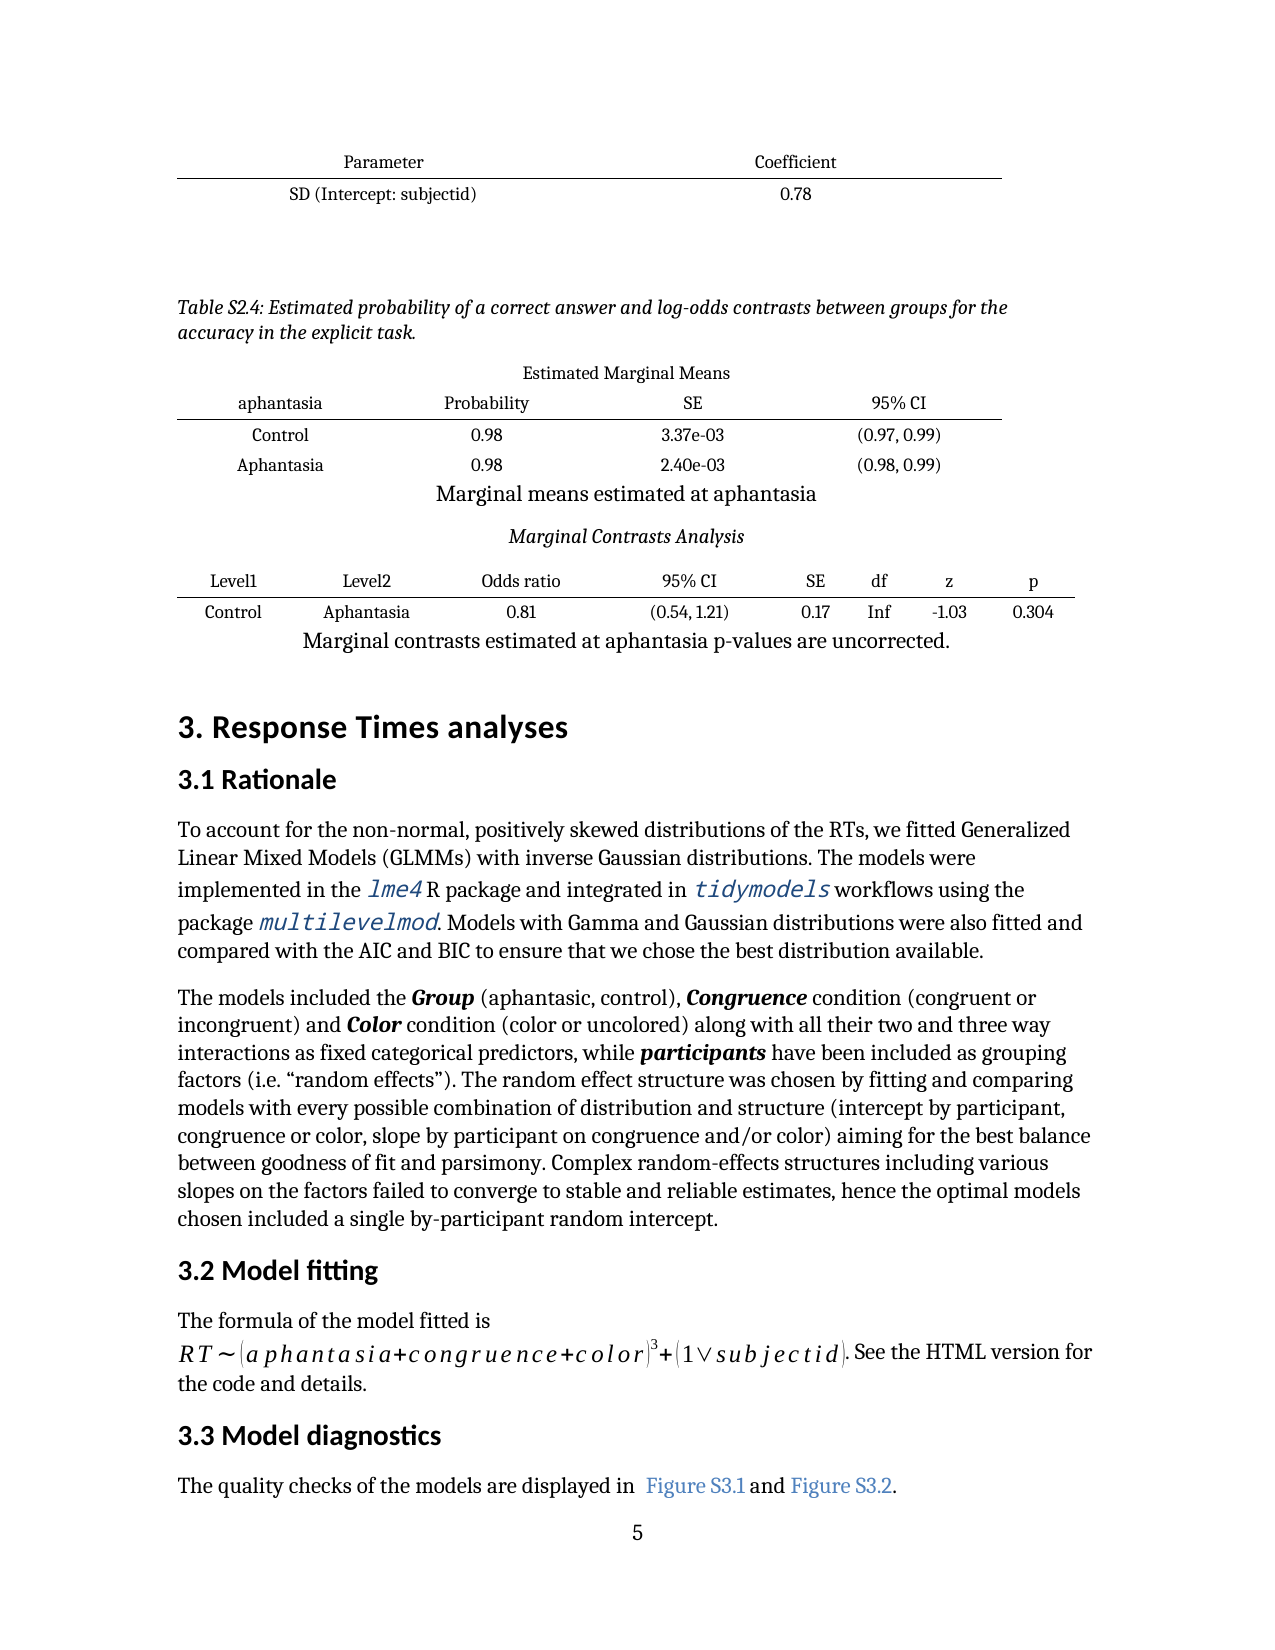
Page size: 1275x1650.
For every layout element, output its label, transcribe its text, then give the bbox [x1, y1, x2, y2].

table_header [166, 148, 1087, 209]
subtitle 3.2 Model fitting [177, 1252, 1098, 1287]
text The quality checks of the models are displayed in Figure S3.1 and Figure S3.2. [177, 1473, 1098, 1499]
subtitle 3.1 Rationale [177, 761, 1098, 797]
subtitle 3.3 Model diagnostics [177, 1417, 1098, 1452]
text The formula of the model fitted is . See the HTML version for the code and details. [177, 1308, 1098, 1397]
text To account for the non-normal, positively skewed distributions of the RTs, we fitted Generalized Linear Mixed Models (GLMMs) with inverse Gaussian distributions. The models were implemented in the lme4 R package and integrated in tidymodels workflows using the package multilevelmod. Models with Gamma and Gaussian distributions were also fitted and compared with the AIC and BIC to ensure that we chose the best distribution available. [177, 817, 1098, 964]
table_header Table S2.4: Estimated probability of a correct answer and log-odds contrasts between groups for the accuracy in the explicit task. Estimated Marginal Means Marginal means estimated at aphantasia Marginal Contrasts Analysis Marginal contrasts estimated at aphantasia p-values are uncorrected. [166, 275, 1087, 673]
text The models included the Group (aphantasic, control), Congruence condition (congruent or incongruent) and Color condition (color or uncolored) along with all their two and three way interactions as fixed categorical predictors, while participants have been included as grouping factors (i.e. “random effects”). The random effect structure was chosen by fitting and comparing models with every possible combination of distribution and structure (intercept by participant, congruence or color, slope by participant on congruence and/or color) aiming for the best balance between goodness of fit and parsimony. Complex random-effects structures including various slopes on the factors failed to converge to stable and reliable estimates, hence the optimal models chosen included a single by-participant random intercept. [177, 984, 1098, 1232]
subtitle 3. Response Times analyses [177, 706, 1098, 747]
